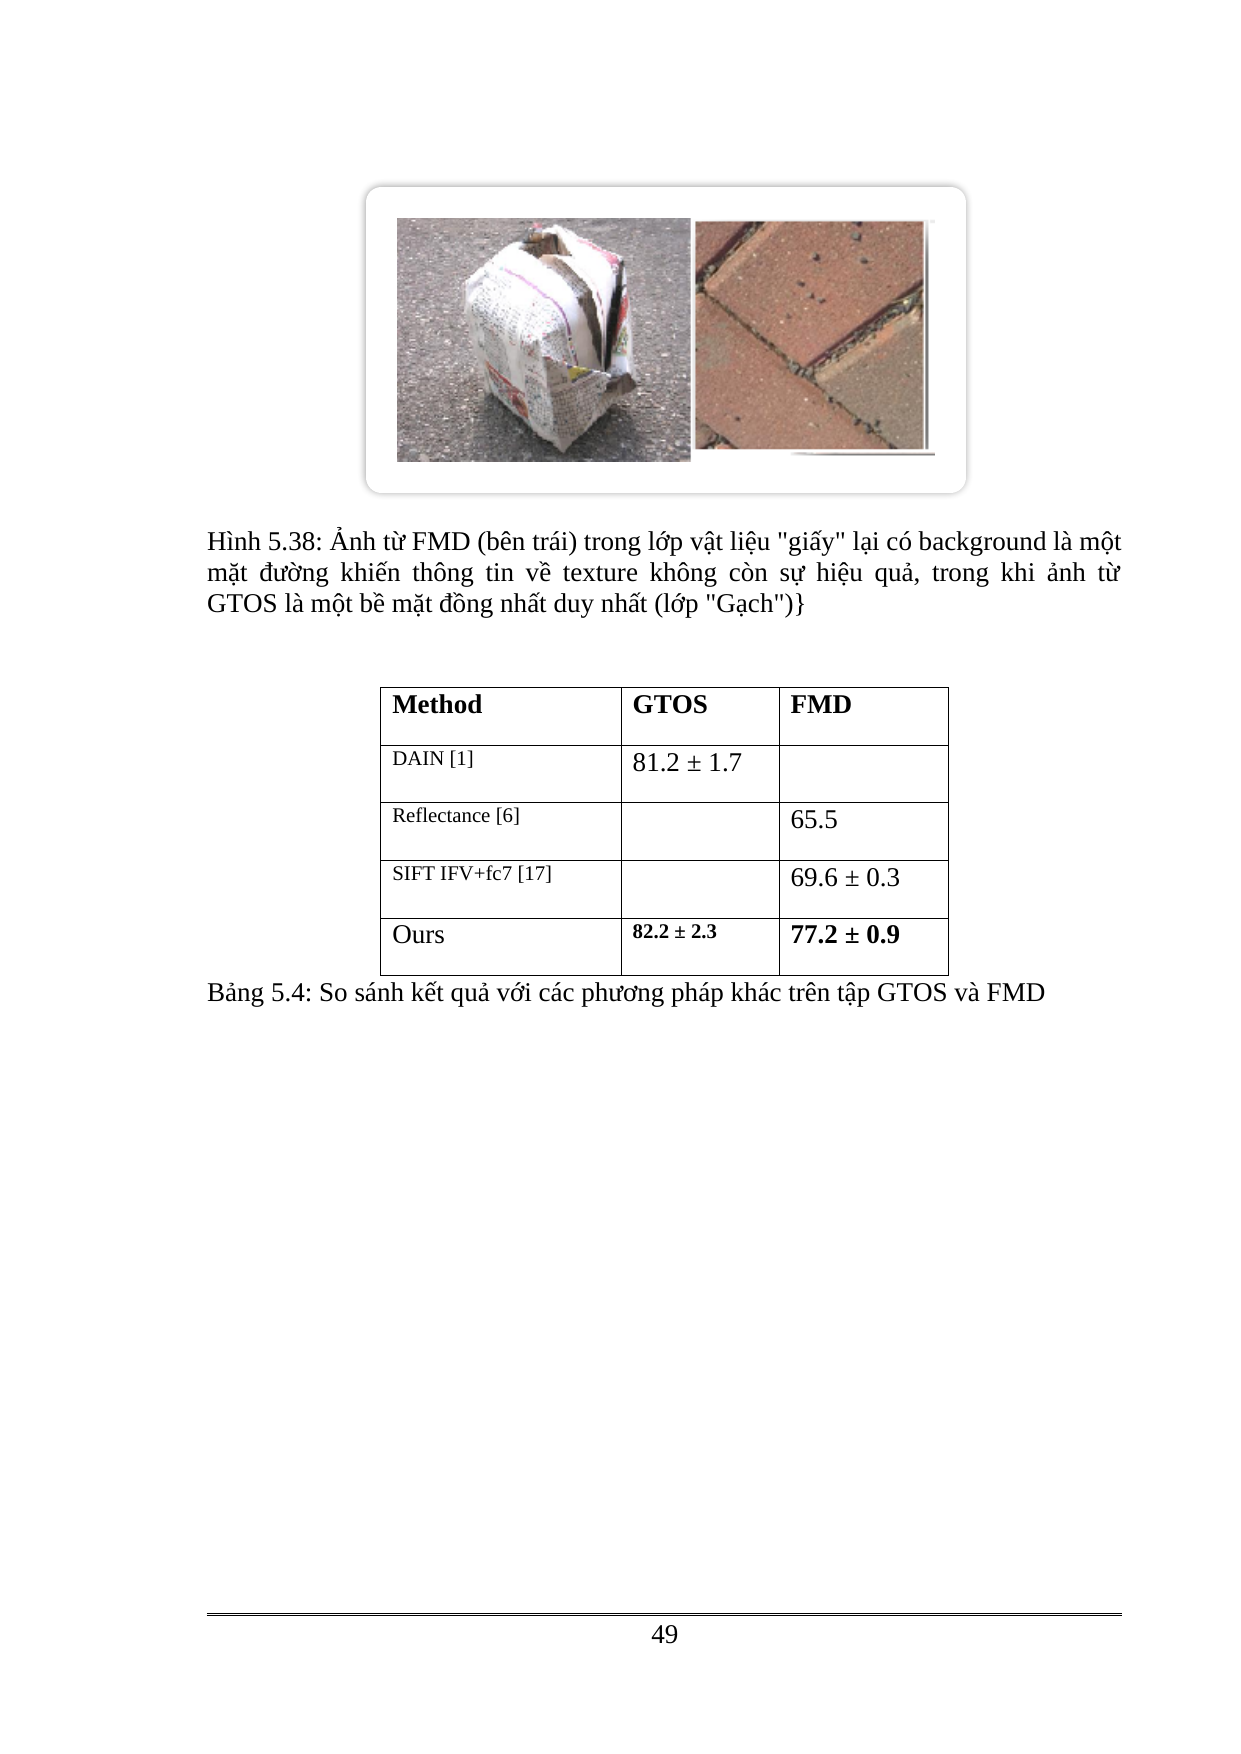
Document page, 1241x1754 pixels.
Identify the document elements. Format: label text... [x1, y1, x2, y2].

table_cell DAIN [381, 746, 621, 802]
table_cell Reflectance [381, 803, 621, 860]
table_cell 82.2 ± 2.3 [622, 919, 779, 975]
table_cell 81.2 ± 1.7 [622, 746, 779, 802]
table_cell SIFT IFV+fc7 [381, 861, 621, 917]
table_header FMD [780, 688, 948, 745]
table_cell [622, 861, 779, 917]
table_cell [780, 746, 948, 802]
table_cell 65.5 [780, 803, 948, 860]
table_header GTOS [622, 688, 779, 745]
table_cell 77.2 ± 0.9 [780, 919, 948, 975]
table_cell Ours [381, 919, 621, 975]
picture [397, 218, 935, 462]
table_cell [622, 803, 779, 860]
table_cell 69.6 ± 0.3 [780, 861, 948, 917]
table_header Method [381, 688, 621, 745]
